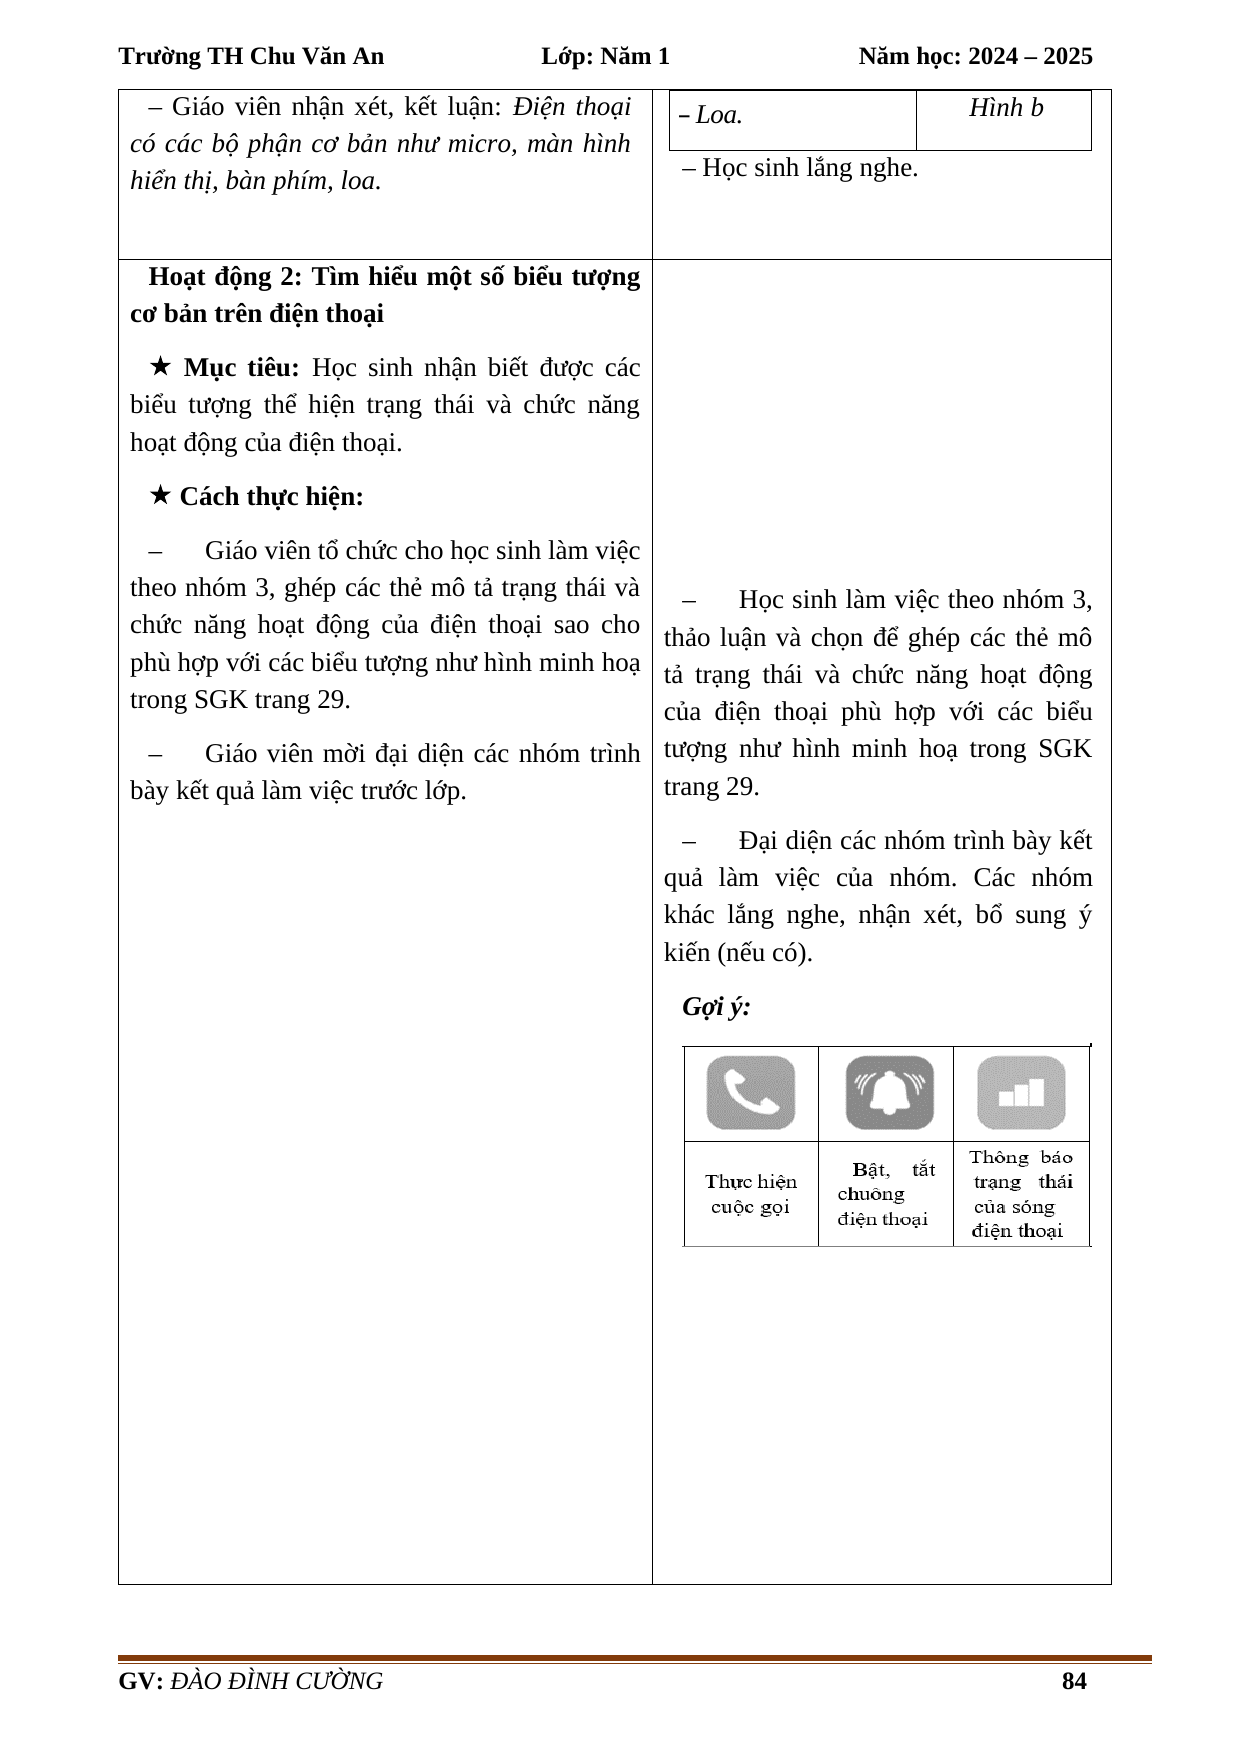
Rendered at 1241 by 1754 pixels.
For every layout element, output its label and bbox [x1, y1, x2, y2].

picture [682, 1043, 1092, 1247]
table_cell [119, 90, 652, 259]
table_cell [119, 260, 652, 1583]
table_cell [653, 90, 1111, 259]
table_cell [653, 260, 1111, 1583]
